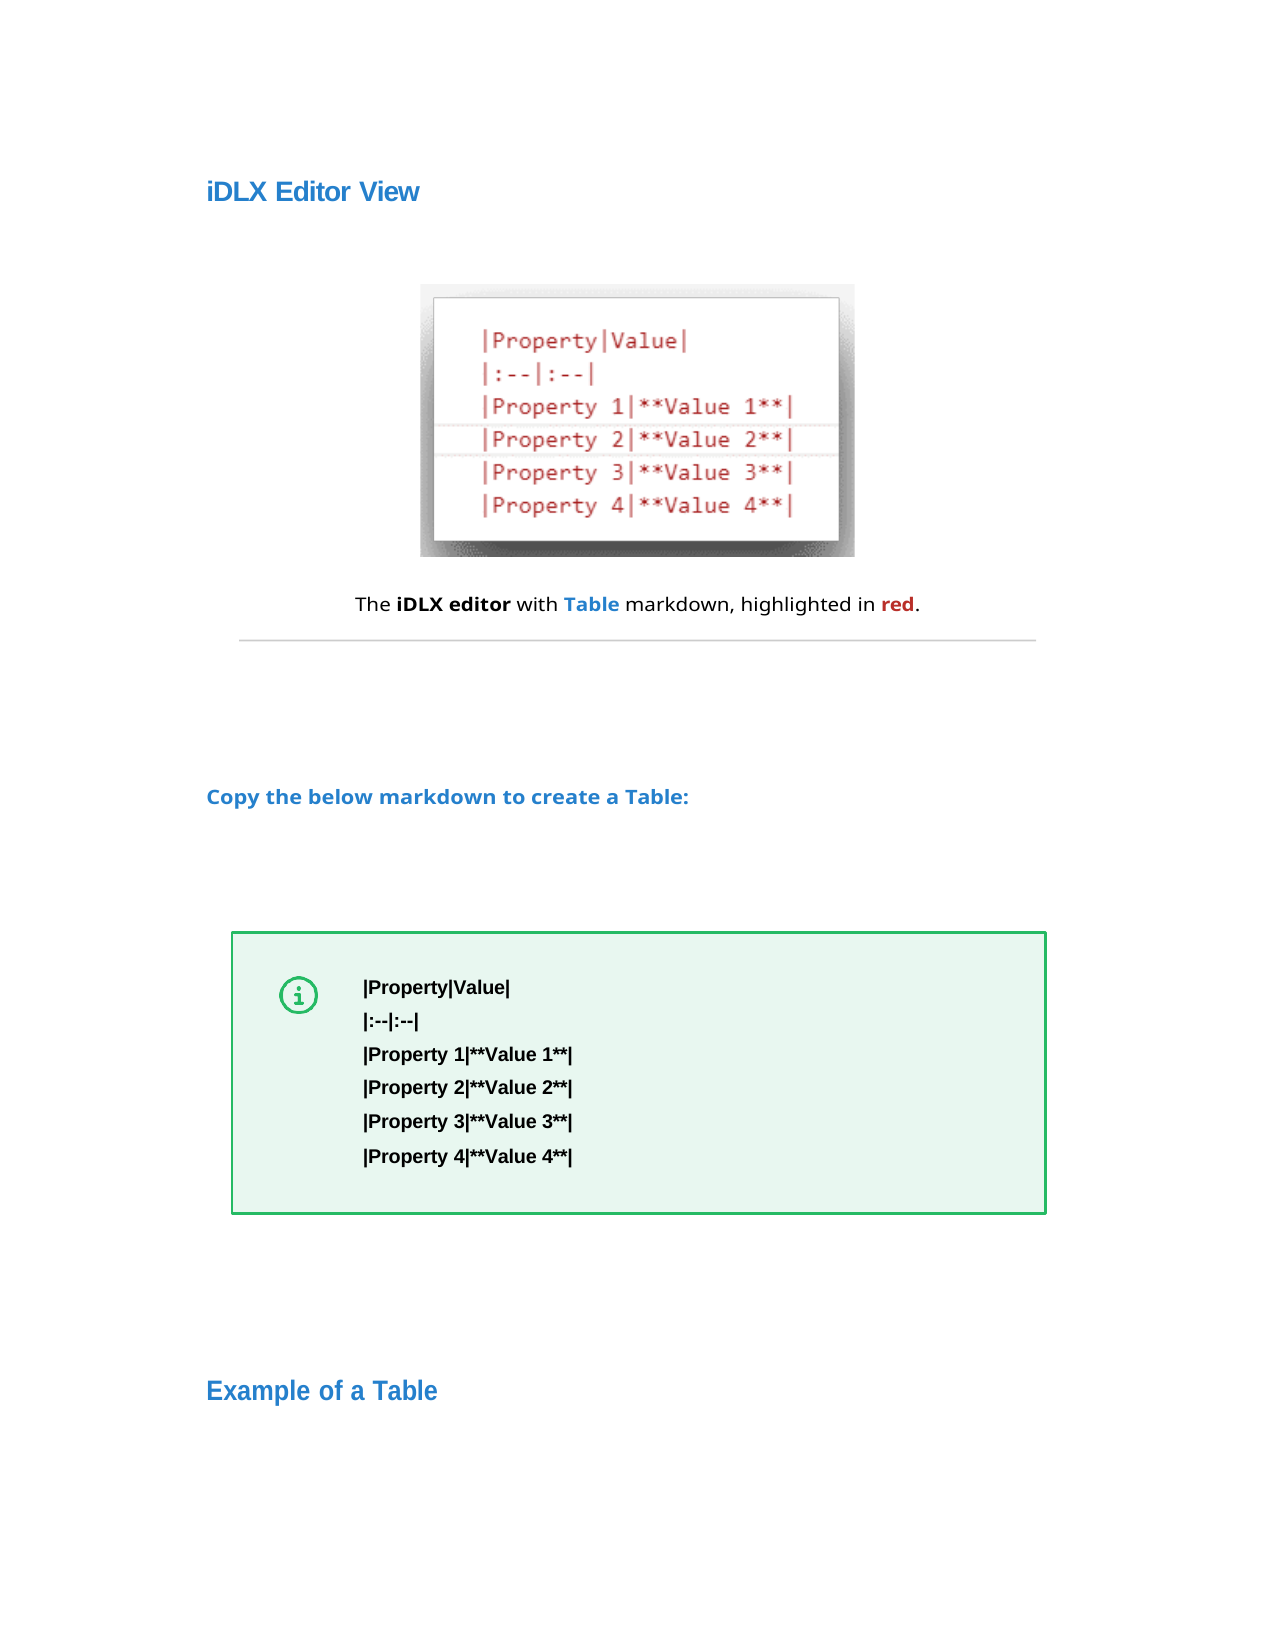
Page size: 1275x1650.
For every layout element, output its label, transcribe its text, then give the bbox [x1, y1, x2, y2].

subtitle iDLX Editor View [206, 175, 1200, 207]
subtitle Example of a Table [206, 1374, 1200, 1406]
picture [420, 284, 855, 557]
text The iDLX editor with Table markdown, highlighted in red. [237, 591, 1039, 617]
text Copy the below markdown to create a Table: [206, 783, 1200, 810]
picture [279, 976, 318, 1014]
